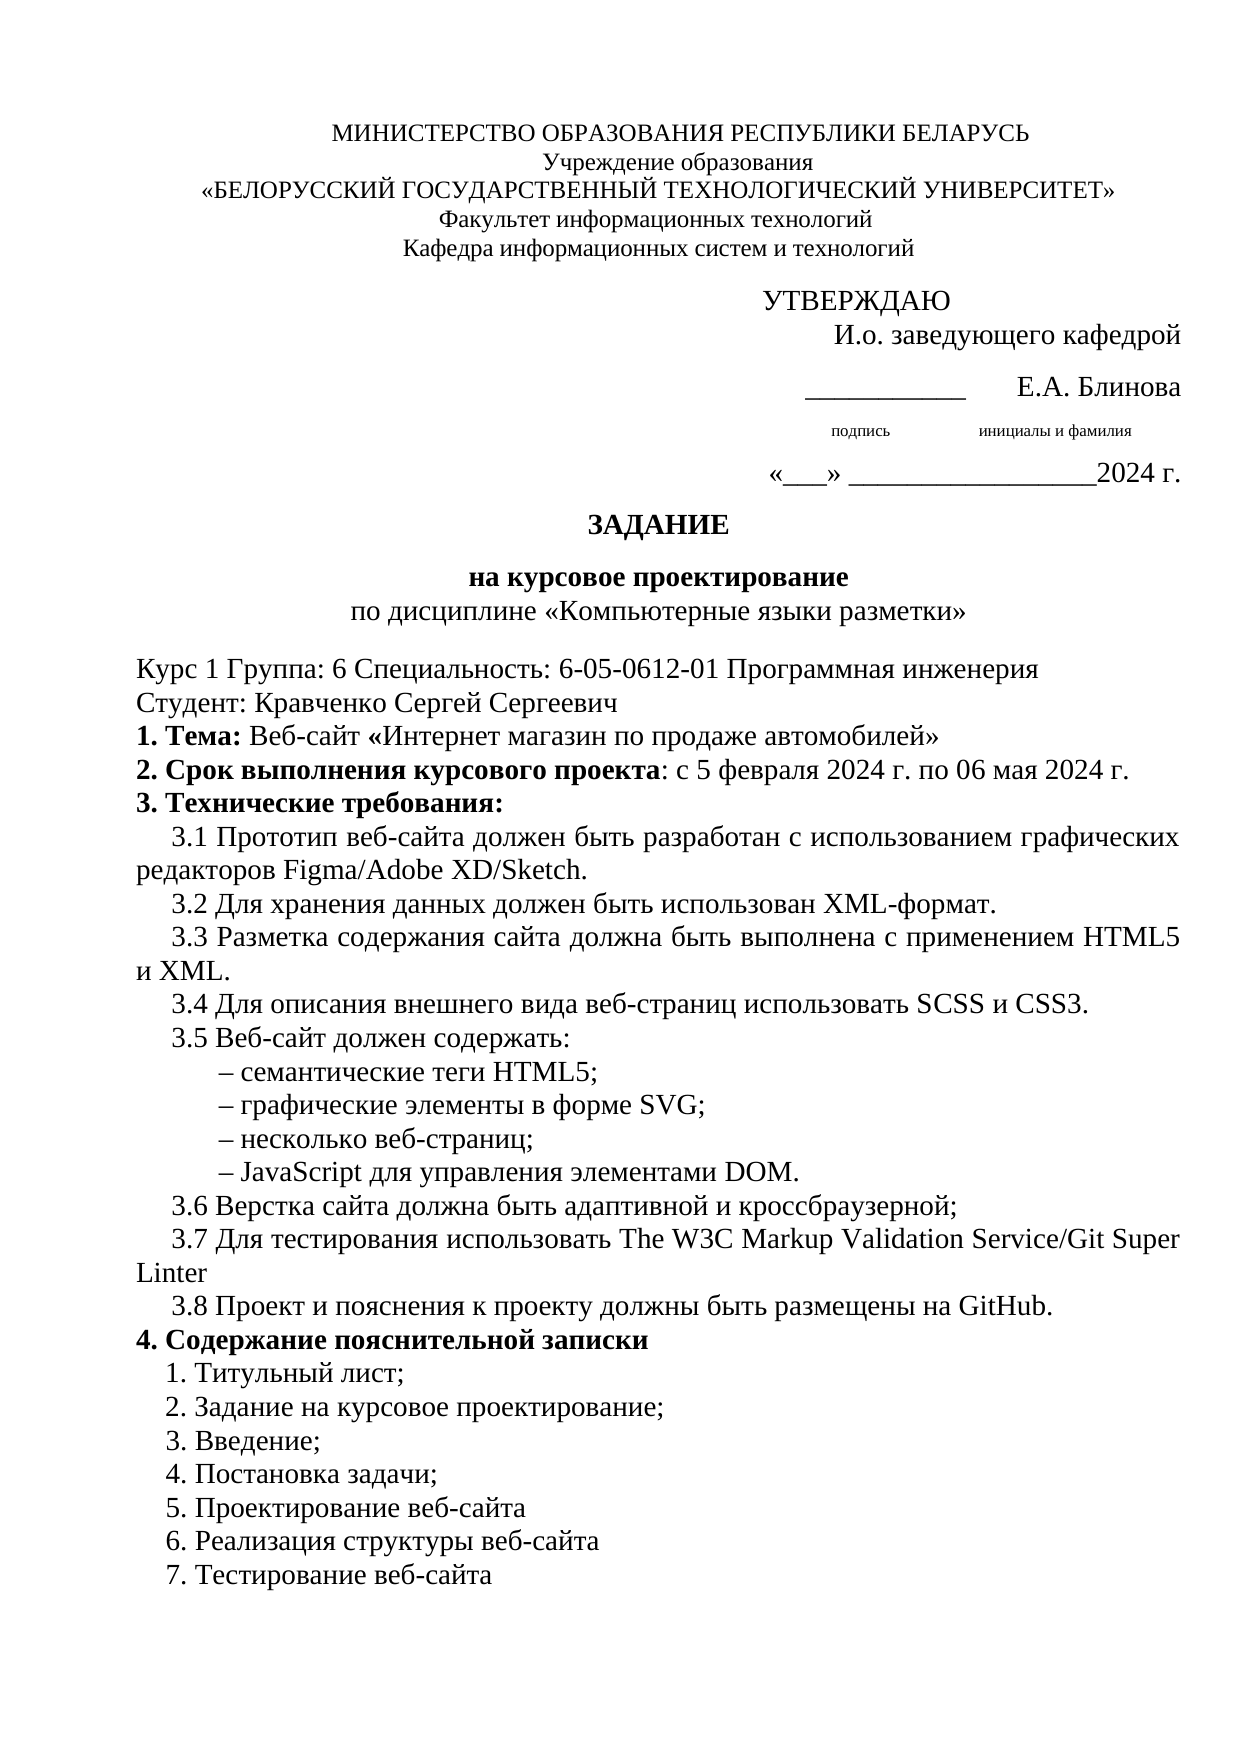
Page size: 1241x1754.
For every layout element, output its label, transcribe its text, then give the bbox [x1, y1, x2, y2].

text ___________ Е.А. Блинова [136, 369, 1181, 402]
text Учреждение образования «БЕЛОРУССКИЙ ГОСУДАРСТВЕННЫЙ ТЕХНОЛОГИЧЕСКИЙ УНИВЕРСИТЕТ» [136, 147, 1181, 204]
text 3.4 Для описания внешнего вида веб-страниц использовать SCSS и CSS3. [136, 987, 1181, 1020]
text подпись инициалы и фамилия [741, 421, 1132, 455]
text по дисциплине «Компьютерные языки разметки» [136, 593, 1181, 626]
text 4. Содержание пояснительной записки [136, 1322, 1181, 1356]
text 3.5 Веб-сайт должен содержать: [136, 1020, 1181, 1054]
text – семантические теги HTML5; [136, 1054, 1181, 1087]
text Утверждаю [726, 283, 951, 317]
text 3. Введение; [136, 1423, 1181, 1456]
text «___» _________________2024 г. [136, 455, 1181, 488]
text на курсовое проектирование [136, 559, 1181, 593]
text 7. Тестирование веб-сайта [136, 1557, 1181, 1590]
text – JavaScript для управления элементами DOM. [136, 1154, 1181, 1188]
text 5. Проектирование веб-сайта [136, 1490, 1181, 1523]
text 3. Технические требования: [136, 785, 1181, 819]
text 2. Задание на курсовое проектирование; [136, 1389, 1181, 1423]
text 6. Реализация структуры веб-сайта [136, 1523, 1181, 1557]
text 1. Тема: Веб-сайт «Интернет магазин по продаже автомобилей» [136, 718, 1181, 752]
text 3.6 Верстка сайта должна быть адаптивной и кроссбраузерной; [136, 1188, 1181, 1221]
text ЗАДАНИЕ [136, 507, 1181, 540]
text Факультет информационных технологий Кафедра информационных систем и технологий [136, 204, 1181, 262]
text МИНИСТЕРСТВО ОБРАЗОВАНИЯ РЕСПУБЛИКИ БЕЛАРУСЬ [136, 118, 1181, 147]
text 4. Постановка задачи; [136, 1456, 1181, 1490]
text 1. Титульный лист; [136, 1356, 1181, 1389]
text 2. Срок выполнения курсового проекта: с 5 февраля 2024 г. по 06 мая 2024 г. [136, 752, 1181, 785]
text 3.8 Проект и пояснения к проекту должны быть размещены на GitHub. [136, 1288, 1181, 1322]
text 3.3 Разметка содержания сайта должна быть выполнена с применением HTML5 и XML. [136, 919, 1181, 987]
text 3.2 Для хранения данных должен быть использован XML-формат. [136, 886, 1181, 919]
text 3.7 Для тестирования использовать The W3C Markup Validation Service/Git Super Linter [136, 1221, 1181, 1288]
text Студент: Кравченко Сергей Сергеевич [136, 685, 1181, 718]
text 3.1 Прототип веб-сайта должен быть разработан с использованием графических редакторов Figma/Adobe XD/Sketch. [136, 819, 1181, 886]
text – графические элементы в форме SVG; [136, 1087, 1181, 1121]
text И.о. заведующего кафедрой [136, 317, 1181, 350]
text Курс 1 Группа: 6 Специальность: 6-05-0612-01 Программная инженерия [136, 651, 1181, 685]
text – несколько веб-страниц; [136, 1121, 1181, 1154]
